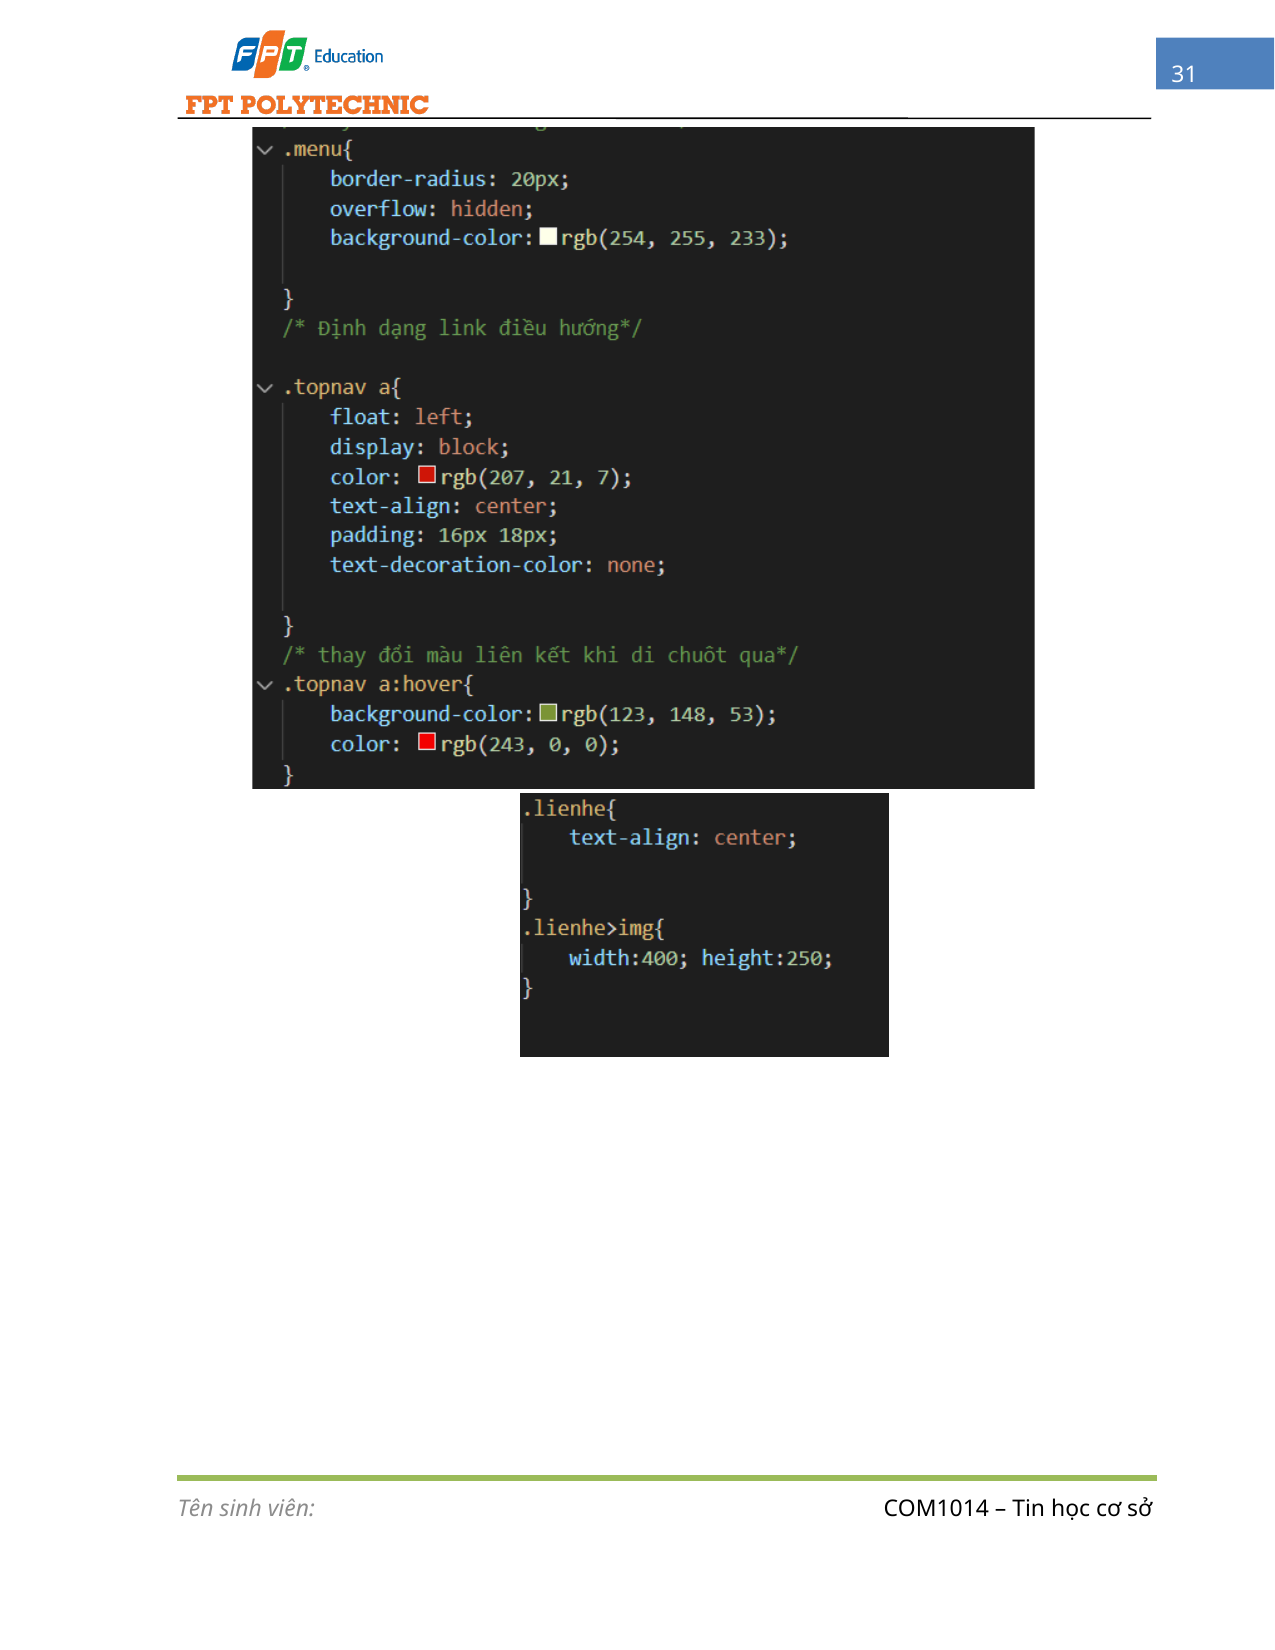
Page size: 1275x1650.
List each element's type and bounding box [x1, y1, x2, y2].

picture [252, 127, 1035, 789]
picture [177, 22, 437, 122]
picture [520, 793, 889, 1057]
